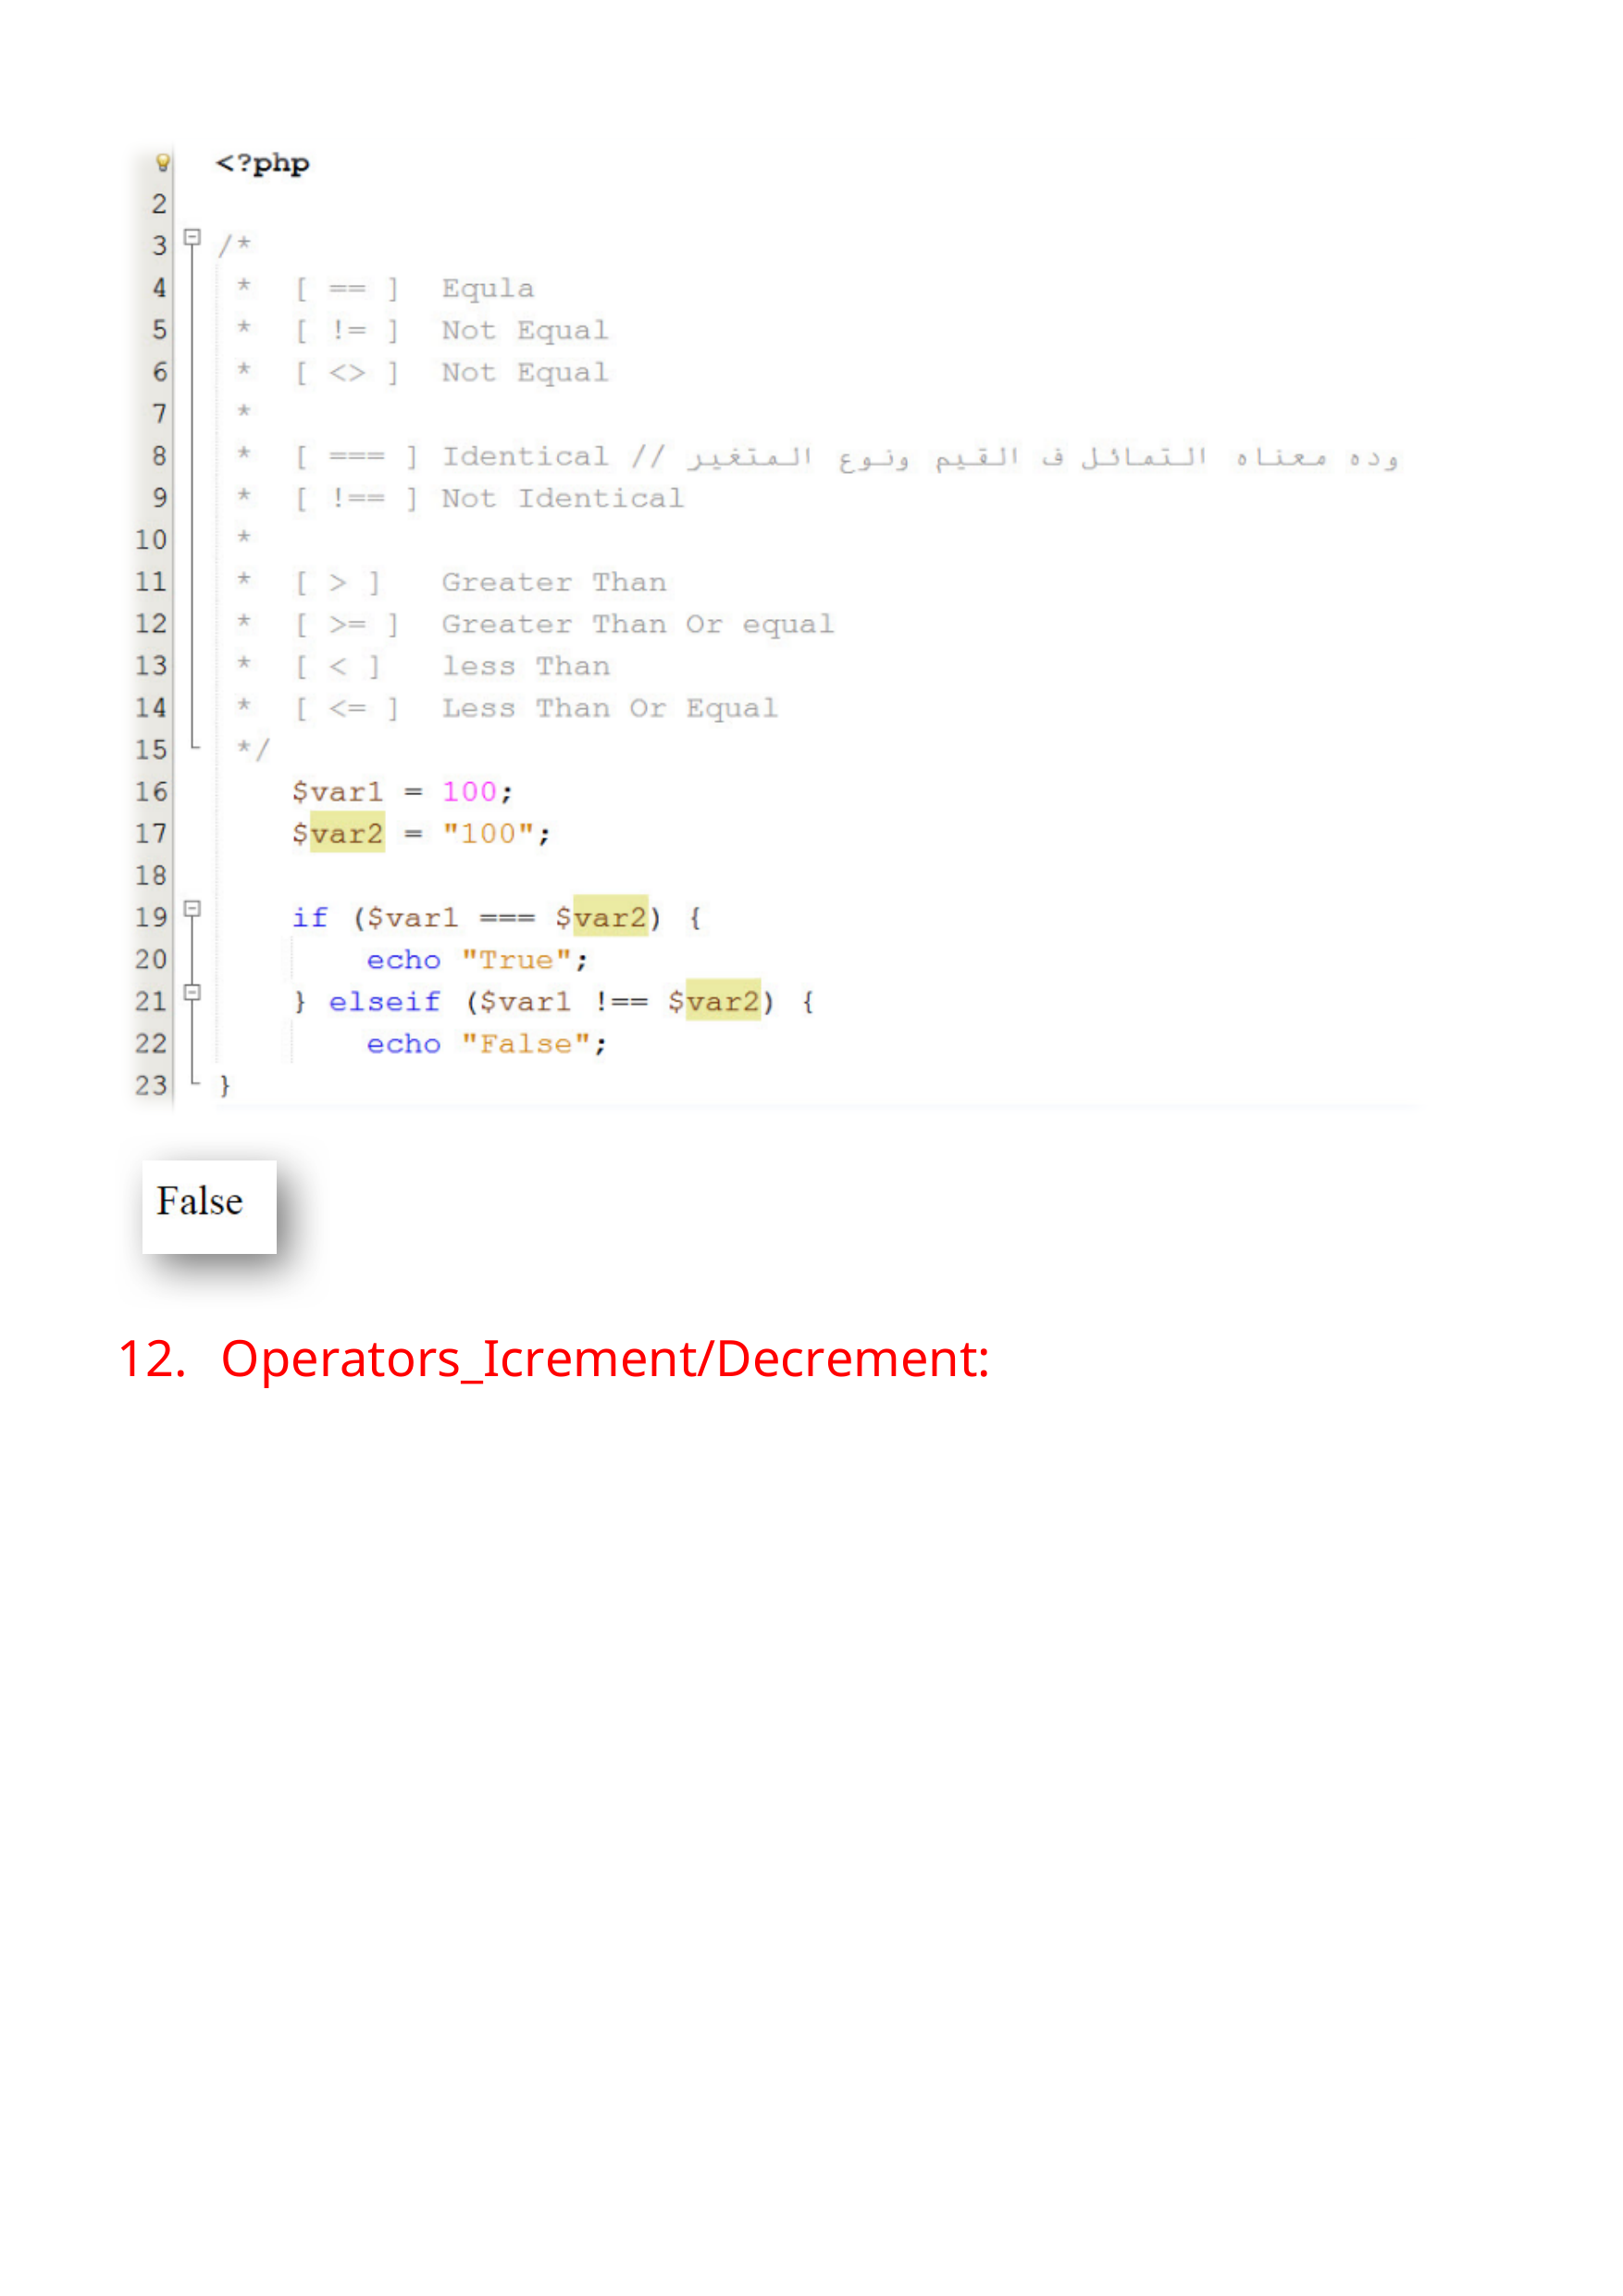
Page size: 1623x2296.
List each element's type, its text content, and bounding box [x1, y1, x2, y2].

list Operators_Icrement/Decrement: [117, 1323, 1541, 1392]
picture [145, 164, 1407, 1091]
picture [142, 1160, 277, 1254]
